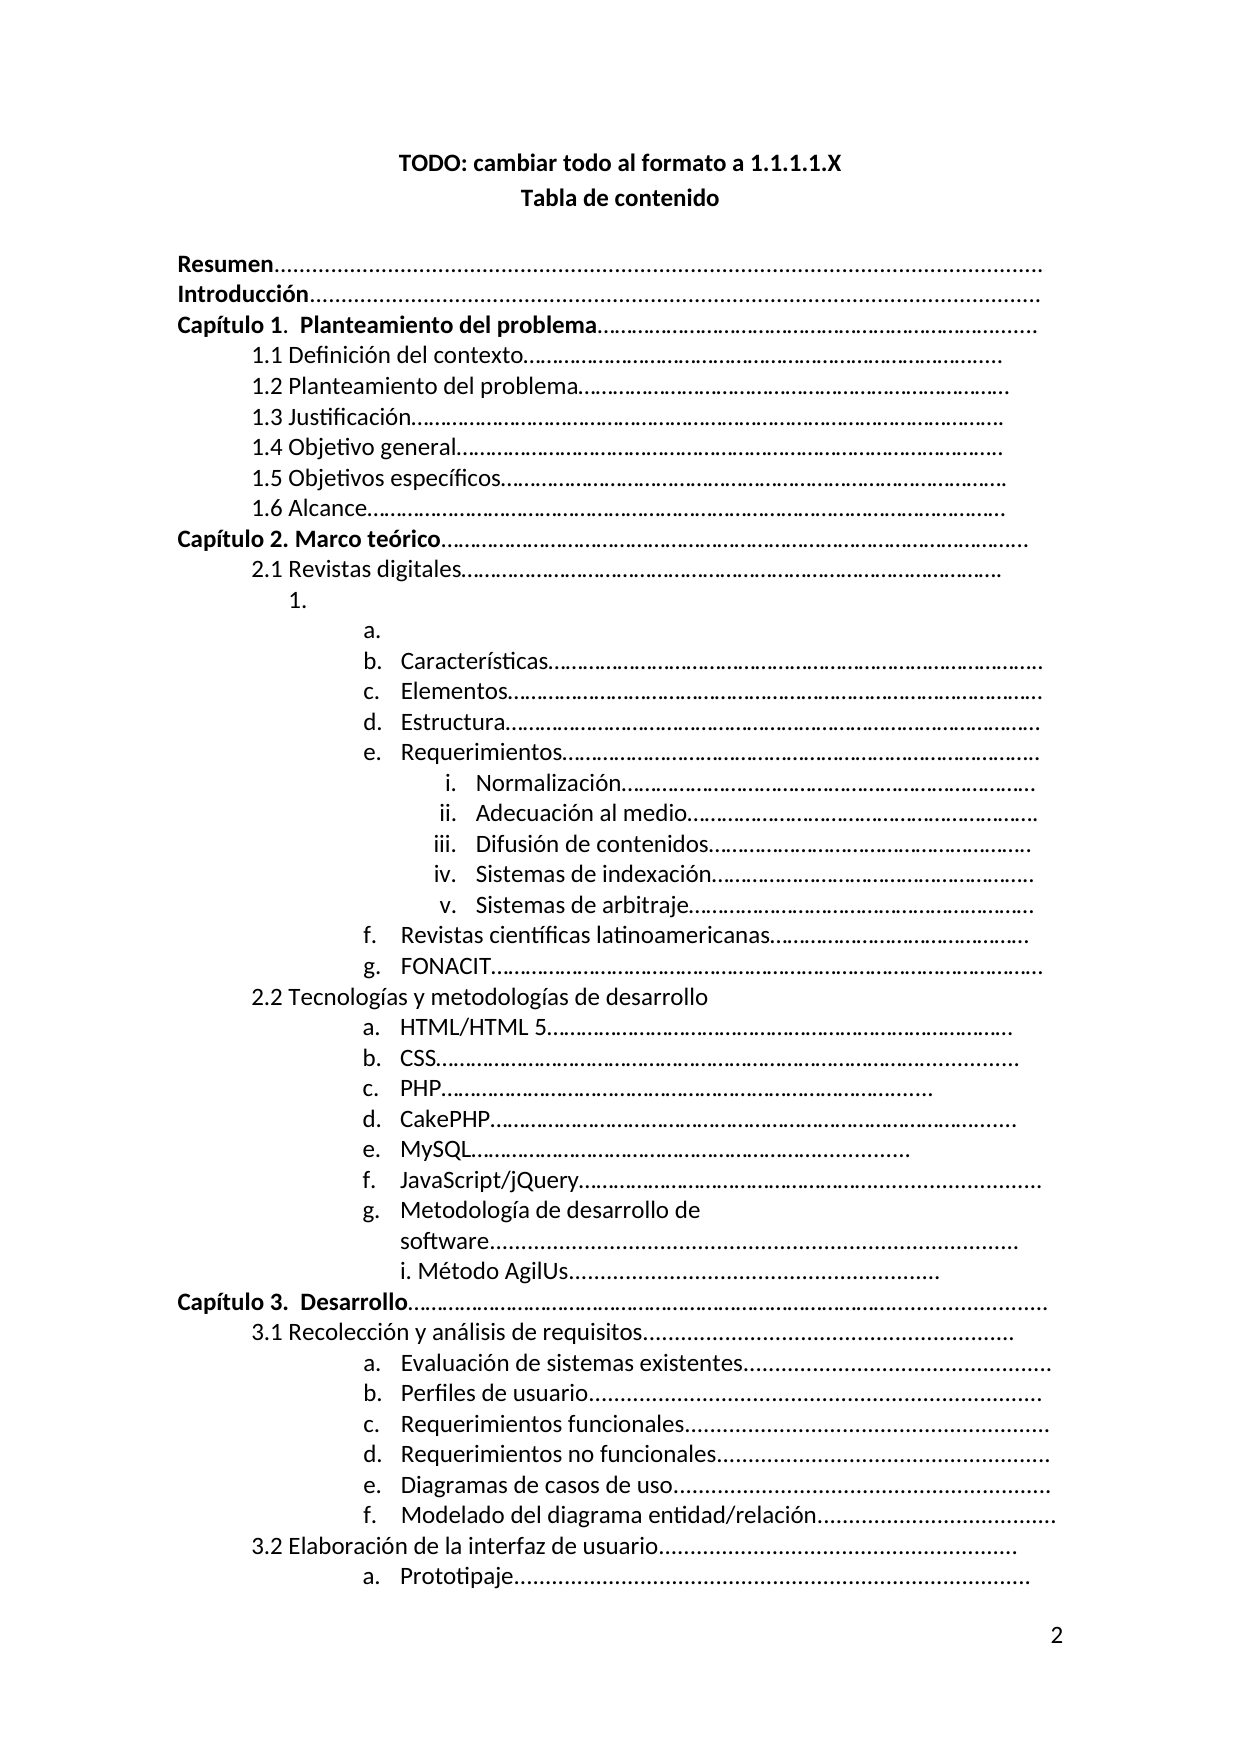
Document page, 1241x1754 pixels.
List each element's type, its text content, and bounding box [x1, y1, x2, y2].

text Resumen.......................................................................................................................... [177, 248, 1063, 279]
list HTML/HTML 5……………………………………………………………………… [362, 1011, 1063, 1042]
list Estructura………………………………………………………………………………… [363, 706, 1063, 736]
text TODO: cambiar todo al formato a 1.1.1.1.X [177, 148, 1063, 178]
list Evaluación de sistemas existentes................................................. [363, 1347, 1063, 1377]
list Requerimientos no funcionales..................................................... [363, 1438, 1063, 1469]
list Normalización……………………………………………………………… [457, 767, 1063, 797]
list Modelado del diagrama entidad/relación...................................... [363, 1499, 1063, 1530]
list Adecuación al medio……………………………………………………. [457, 797, 1063, 828]
list 1.1 Definición del contexto……………………………………………………………………..... [251, 340, 1063, 370]
list Perfiles de usuario........................................................................ [363, 1377, 1063, 1408]
list Elementos………………………………………………………………………………… [363, 675, 1063, 706]
list 1.5 Objetivos específicos……………………………………………………………………………. [251, 462, 1063, 492]
text Tabla de contenido [177, 183, 1063, 213]
text Capítulo 2. Marco teórico………………………………………………………………………………………... [177, 523, 1063, 553]
list Requerimientos……………………………………………………………………….. [363, 736, 1063, 767]
list Características………………………………………………………………………….. [363, 645, 1063, 675]
list CakePHP…………………………………………………………………………....... [362, 1103, 1063, 1133]
list MySQL……………………………………………………............... [362, 1133, 1063, 1164]
list 1.4 Objetivo general………………………………………………………………………………….. [251, 431, 1063, 462]
list 1.2 Planteamiento del problema………………………………………………………………… [251, 370, 1063, 401]
list 3.2 Elaboración de la interfaz de usuario......................................................... [251, 1530, 1063, 1561]
list Sistemas de arbitraje…………………………………………………… [457, 889, 1063, 919]
list Metodología de desarrollo de software.................................................................................... [362, 1194, 1063, 1255]
list PHP……………………………………………………………………....... [362, 1072, 1063, 1103]
text 2.2 Tecnologías y metodologías de desarrollo [251, 981, 1063, 1011]
list JavaScript/jQuery……………………………………………........................... [362, 1164, 1063, 1194]
list Prototipaje.................................................................................. [362, 1561, 1063, 1591]
list 2.1 Revistas digitales…………………………………………………………………………………. [251, 553, 1063, 584]
text Capítulo 1. Planteamiento del problema……………………………………………………………....... [177, 309, 1063, 340]
list 1.3 Justificación…………………………………………………………………………………………. [251, 401, 1063, 431]
list i. Método AgilUs........................................................... [400, 1255, 1063, 1286]
list Difusión de contenidos……………………………………………….. [457, 828, 1063, 858]
list Diagramas de casos de uso............................................................ [363, 1469, 1063, 1499]
list Requerimientos funcionales.......................................................... [363, 1408, 1063, 1438]
text Introducción.................................................................................................................... [177, 279, 1063, 309]
text Capítulo 3. Desarrollo…………………………………………………………………………......................... [177, 1286, 1063, 1316]
list 3.1 Recolección y análisis de requisitos........................................................... [251, 1316, 1063, 1347]
list 1.6 Alcance………………………………………………………………………………………………… [251, 492, 1063, 523]
list Revistas científicas latinoamericanas……………………………………… [363, 919, 1063, 950]
list FONACIT…………………………………………………………………………………… [363, 950, 1063, 981]
list CSS…………………………………………………………………………................ [362, 1042, 1063, 1072]
list Sistemas de indexación……………………………………………….. [457, 858, 1063, 889]
